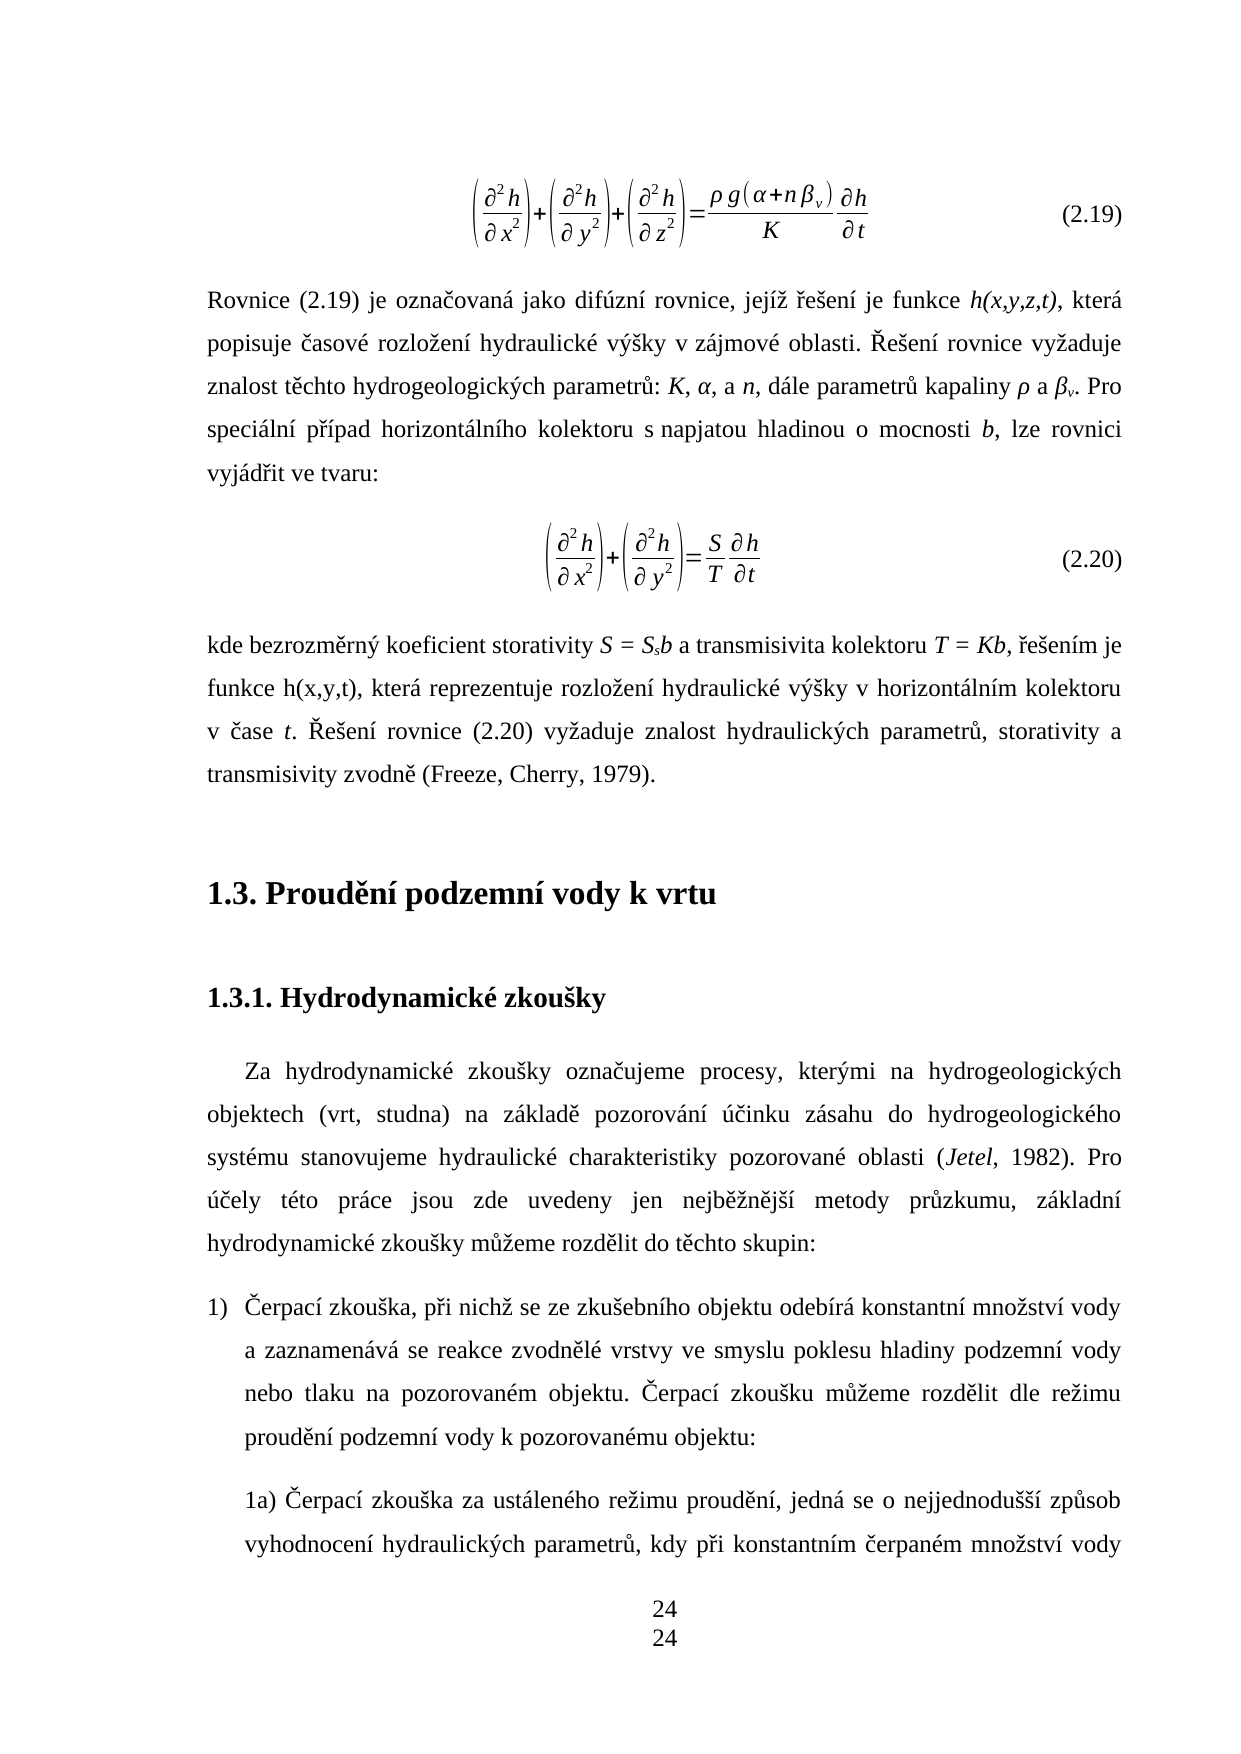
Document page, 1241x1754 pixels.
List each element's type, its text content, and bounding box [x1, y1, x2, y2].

text Rovnice (2.19) je označovaná jako difúzní rovnice, jejíž řešení je funkce h(x,y,z,t), která popisuje časové rozložení hydraulické výšky v zájmové oblasti. Řešení rovnice vyžaduje znalost těchto hydrogeologických parametrů: K, α, a n, dále parametrů kapaliny ρ a βv. Pro speciální případ horizontálního kolektoru s napjatou hladinou o mocnosti b, lze rovnici vyjádřit ve tvaru: [207, 285, 1122, 486]
subtitle 1.3. Proudění podzemní vody k vrtu [207, 873, 1122, 911]
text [244, 1486, 1122, 1557]
text (2.20) [207, 522, 1122, 594]
text kde bezrozměrný koeficient storativity S = Ssb a transmisivita kolektoru T = Kb, řešením je funkce h(x,y,t), která reprezentuje rozložení hydraulické výšky v horizontálním kolektoru v čase t. Řešení rovnice (2.20) vyžaduje znalost hydraulických parametrů, storativity a transmisivity zvodně (Freeze, Cherry, 1979). [207, 630, 1122, 788]
text Za hydrodynamické zkoušky označujeme procesy, kterými na hydrogeologických objektech (vrt, studna) na základě pozorování účinku zásahu do hydrogeologického systému stanovujeme hydraulické charakteristiky pozorované oblasti (Jetel, 1982). Pro účely této práce jsou zde uvedeny jen nejběžnější metody průzkumu, základní hydrodynamické zkoušky můžeme rozdělit do těchto skupin: [207, 1056, 1122, 1257]
text (2.19) [207, 177, 1122, 250]
list Čerpací zkouška, při nichž se ze zkušebního objektu odebírá konstantní množství vody a zaznamenává se reakce zvodnělé vrstvy ve smyslu poklesu hladiny podzemní vody nebo tlaku na pozorovaném objektu. Čerpací zkoušku můžeme rozdělit dle režimu proudění podzemní vody k pozorovanému objektu: [207, 1292, 1122, 1450]
subtitle 1.3.1. Hydrodynamické zkoušky [207, 981, 1122, 1014]
